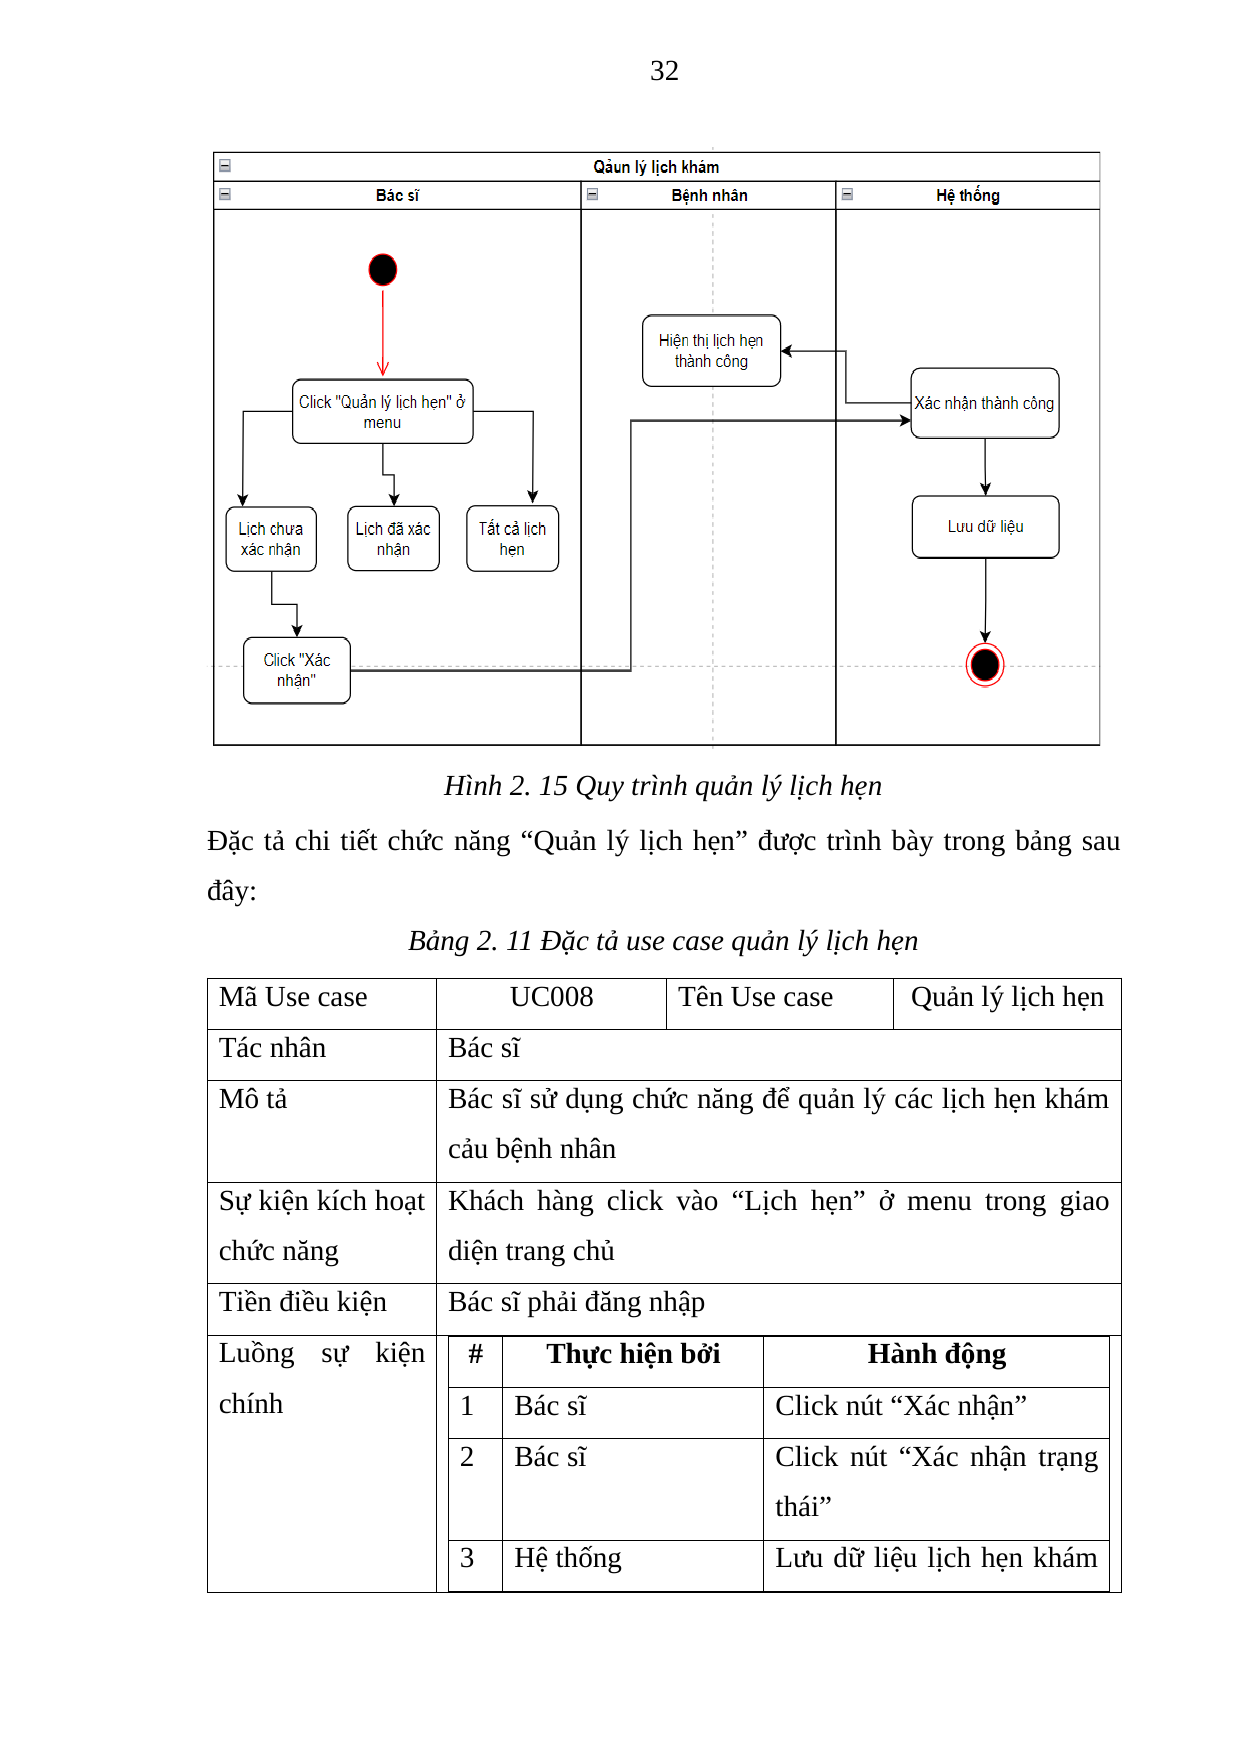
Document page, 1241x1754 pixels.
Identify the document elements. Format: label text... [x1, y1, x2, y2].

table_cell [764, 1388, 1109, 1438]
table_cell [449, 1337, 502, 1387]
table_header Tên Use case [667, 979, 893, 1029]
table_cell Tiền điều kiện [208, 1284, 436, 1334]
table_cell [449, 1388, 502, 1438]
table_cell Bác sĩ sử dụng chức năng để quản lý các lịch hẹn khám cảu bệnh nhân [437, 1081, 1121, 1182]
table_cell Sự kiện kích hoạt chức năng [208, 1183, 436, 1283]
table_cell Bác sĩ phải đăng nhập [437, 1284, 1121, 1334]
table_cell Luồng sự kiện chính [208, 1336, 436, 1592]
text Đặc tả chi tiết chức năng “Quản lý lịch hẹn” được trình bày trong bảng sau đây: [207, 823, 1122, 906]
table_header Quản lý lịch hẹn [894, 979, 1121, 1029]
table_cell [764, 1337, 1109, 1387]
table_cell [503, 1439, 763, 1540]
table_cell [764, 1541, 1109, 1591]
picture [206, 147, 1101, 752]
table_header Mã Use case [208, 979, 436, 1029]
table_cell [449, 1541, 502, 1591]
table_cell Khách hàng click vào “Lịch hẹn” ở menu trong giao diện trang chủ [437, 1183, 1121, 1283]
text Hình 2. 15 Quy trình quản lý lịch hẹn [207, 768, 1122, 802]
table_cell [503, 1388, 763, 1438]
table_cell [437, 1336, 448, 1592]
table_cell Tác nhân [208, 1030, 436, 1080]
table_cell [503, 1337, 763, 1387]
table_cell Bác sĩ [437, 1030, 1121, 1080]
table_header UC008 [437, 979, 666, 1029]
table_cell [764, 1439, 1109, 1540]
table_cell [1110, 1336, 1121, 1592]
table_cell [449, 1439, 502, 1540]
text Bảng 2. 11 Đặc tả use case quản lý lịch hẹn [207, 923, 1122, 957]
table_cell [503, 1541, 763, 1591]
table_cell Mô tả [208, 1081, 436, 1182]
